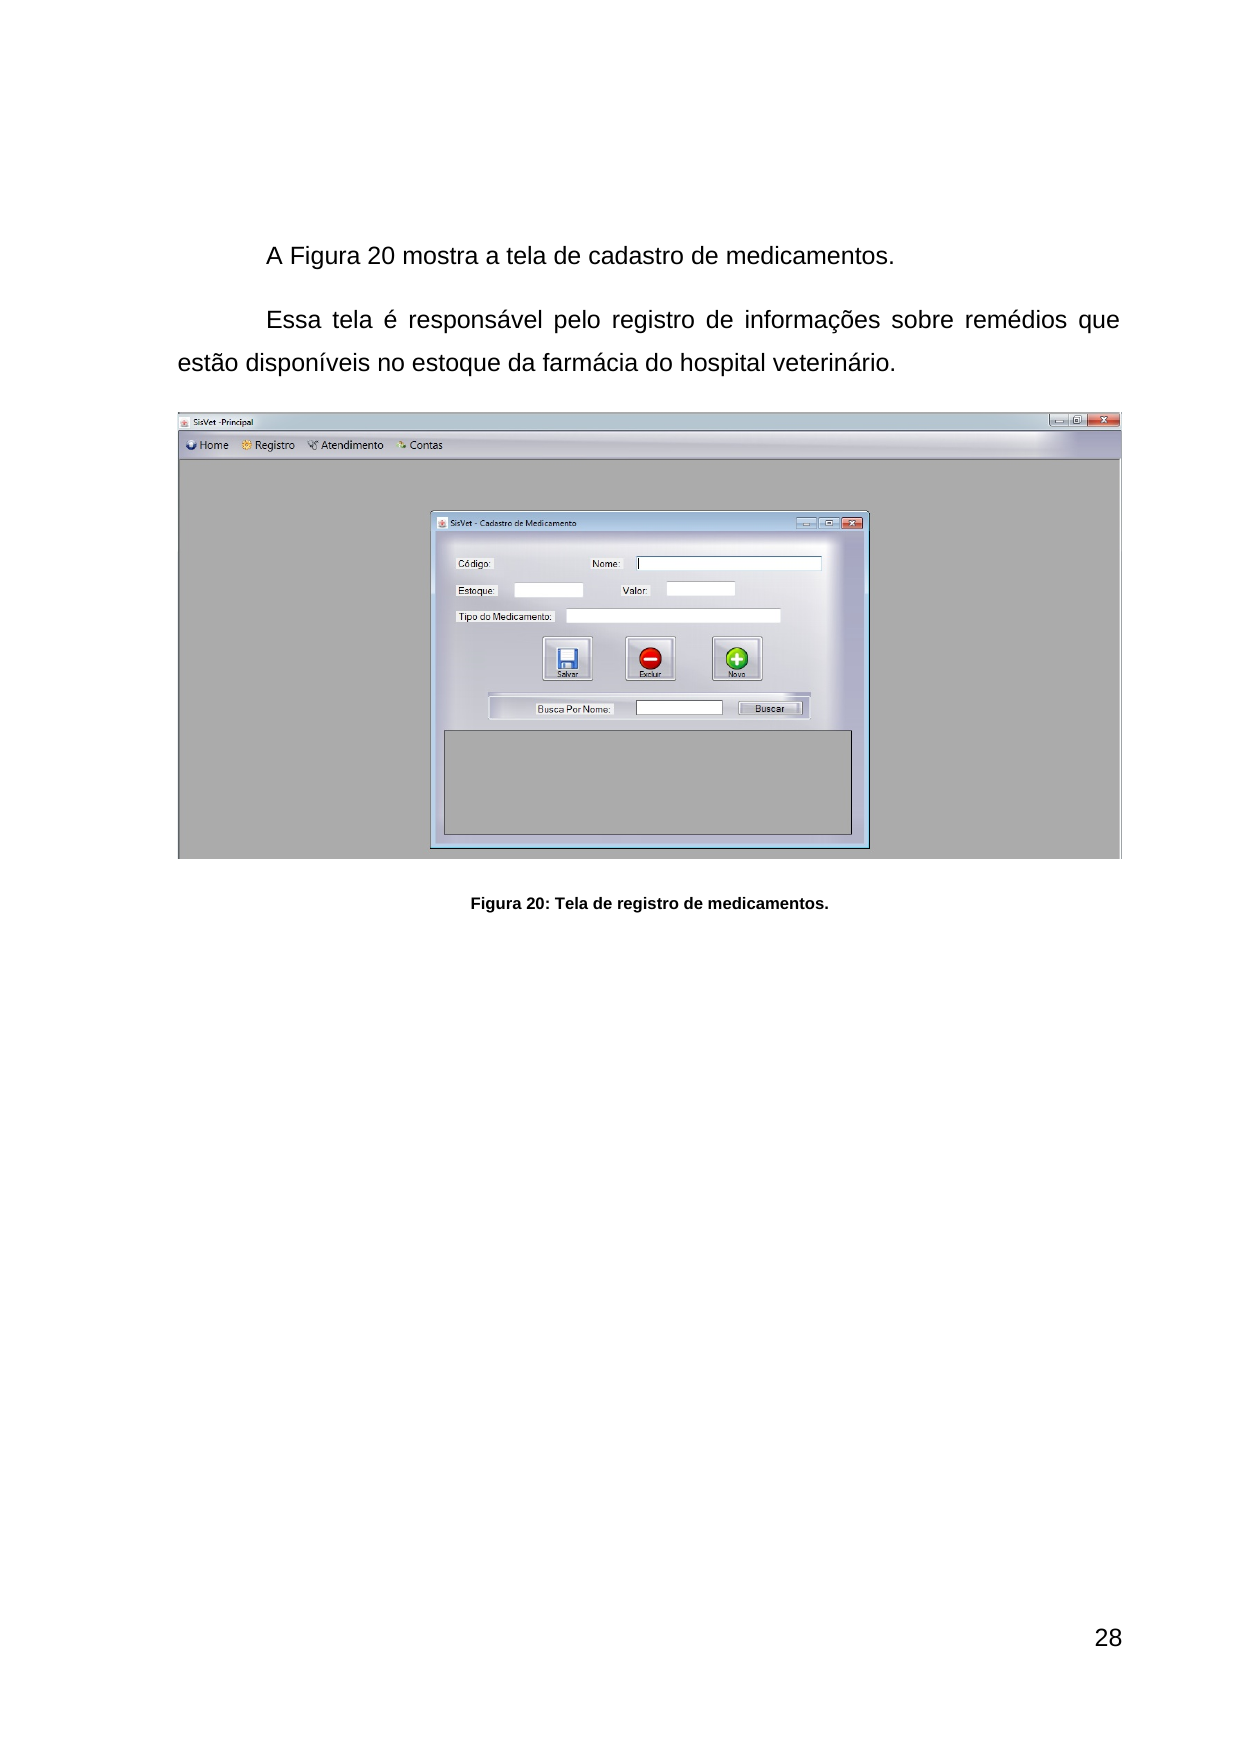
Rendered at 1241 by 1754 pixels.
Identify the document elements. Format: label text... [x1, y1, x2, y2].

picture [177, 412, 1122, 859]
text Figura 20: Tela de registro de medicamentos. [177, 894, 1122, 913]
text A Figura 20 mostra a tela de cadastro de medicamentos. [177, 241, 1122, 270]
text Essa tela é responsável pelo registro de informações sobre remédios que estão disponíveis no estoque da farmácia do hospital veterinário. [177, 305, 1122, 377]
